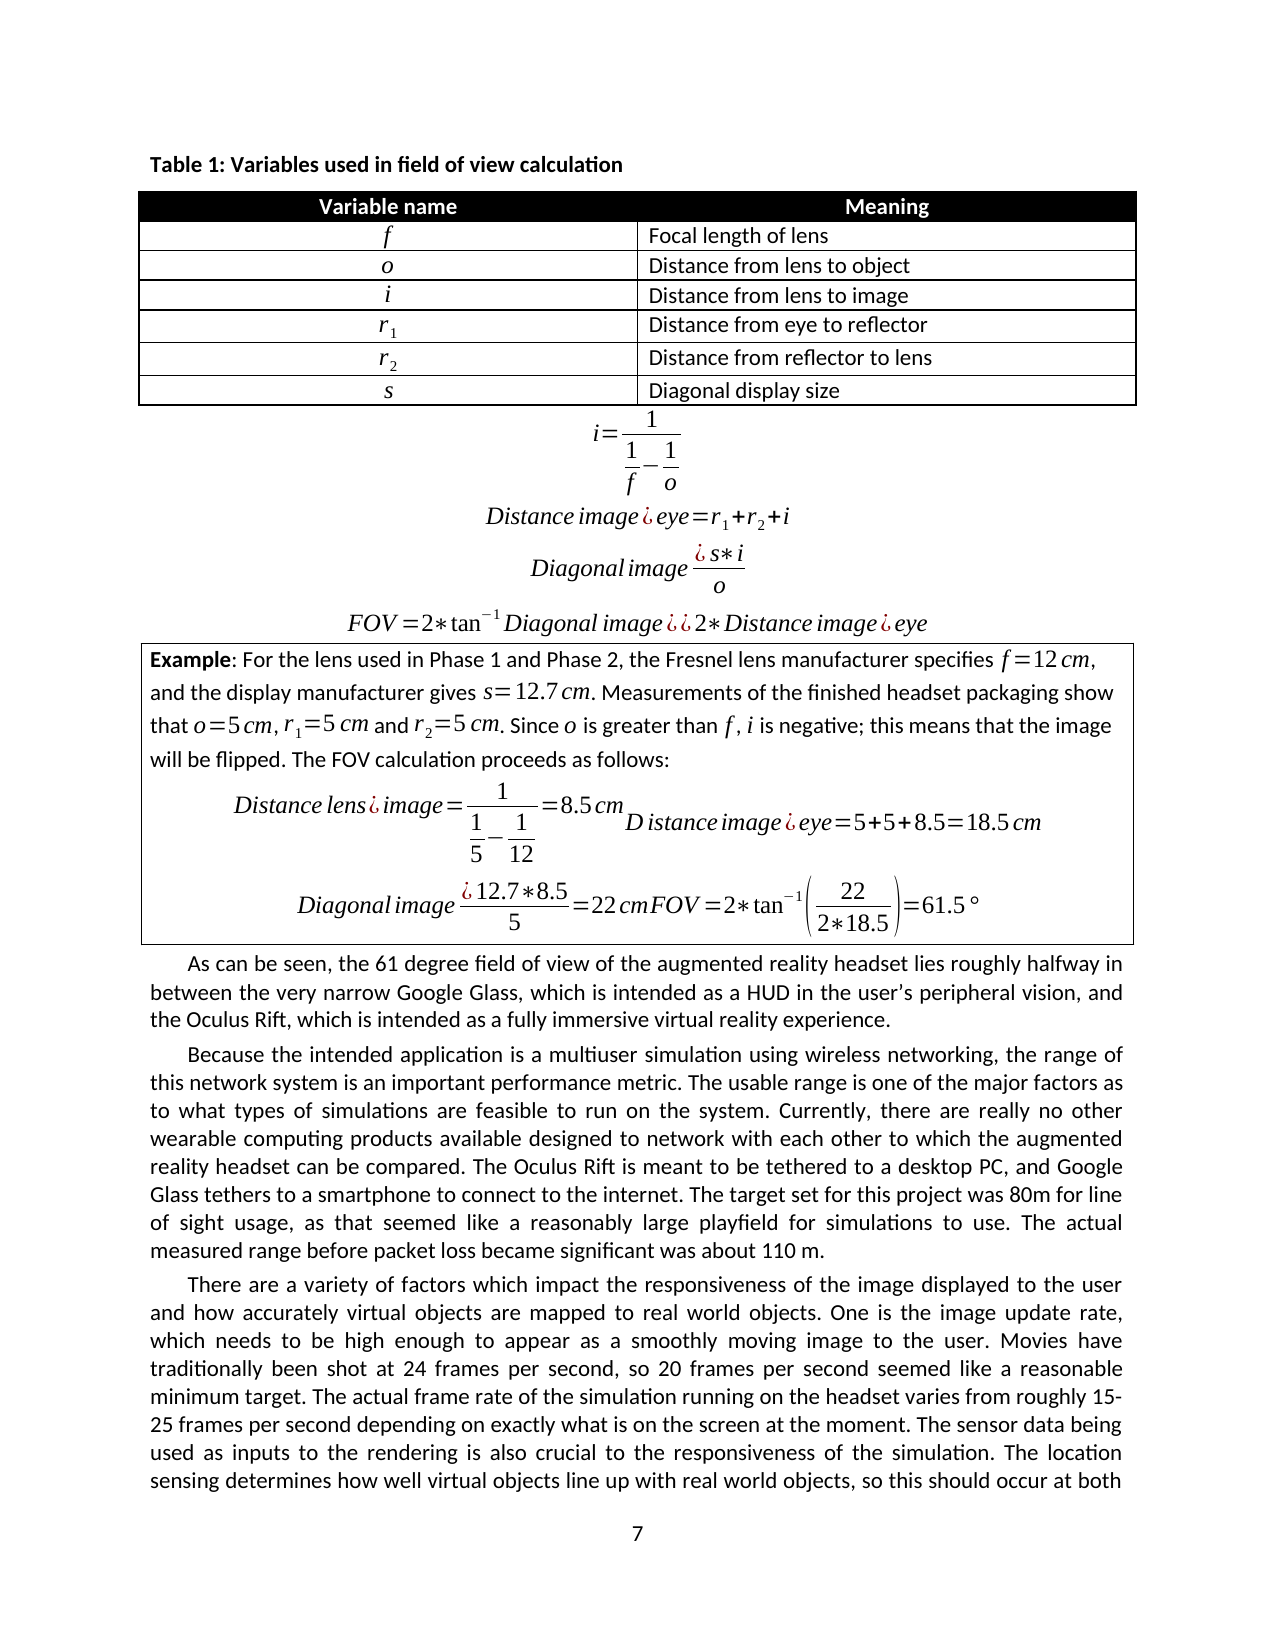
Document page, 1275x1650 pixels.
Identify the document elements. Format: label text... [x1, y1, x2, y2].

text Because the intended application is a multiuser simulation using wireless networking, the range of this network system is an important performance metric. The usable range is one of the major factors as to what types of simulations are feasible to run on the system. Currently, there are really no other wearable computing products available designed to network with each other to which the augmented reality headset can be compared. The Oculus Rift is meant to be tethered to a desktop PC, and Google Glass tethers to a smartphone to connect to the internet. The target set for this project was 80m for line of sight usage, as that seemed like a reasonably large playfield for simulations to use. The actual measured range before packet loss became significant was about 110 m. [150, 1040, 1125, 1264]
table_cell [140, 343, 637, 375]
table_cell Focal length of lens [638, 222, 1135, 250]
table_header Meaning [638, 192, 1135, 220]
table_cell [140, 376, 637, 404]
table_cell Distance from lens to object [638, 251, 1135, 279]
table_header Variable name [140, 192, 637, 220]
table_cell [140, 251, 637, 279]
text Example: For the lens used in Phase 1 and Phase 2, the Fresnel lens manufacturer specifies , and the display manufacturer gives . Measurements of the finished headset packaging show that , and . Since is greater than , is negative; this means that the image will be flipped. The FOV calculation proceeds as follows: [142, 644, 1133, 773]
table_cell [140, 311, 637, 342]
table_cell Diagonal display size [638, 376, 1135, 404]
table_cell Distance from lens to image [638, 281, 1135, 309]
text As can be seen, the 61 degree field of view of the augmented reality headset lies roughly halfway in between the very narrow Google Glass, which is intended as a HUD in the user’s peripheral vision, and the Oculus Rift, which is intended as a fully immersive virtual reality experience. [150, 949, 1125, 1034]
table_cell Distance from eye to reflector [638, 311, 1135, 342]
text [150, 1270, 1125, 1494]
table_cell [140, 281, 637, 309]
table_cell [140, 222, 637, 250]
table_cell Distance from reflector to lens [638, 343, 1135, 375]
